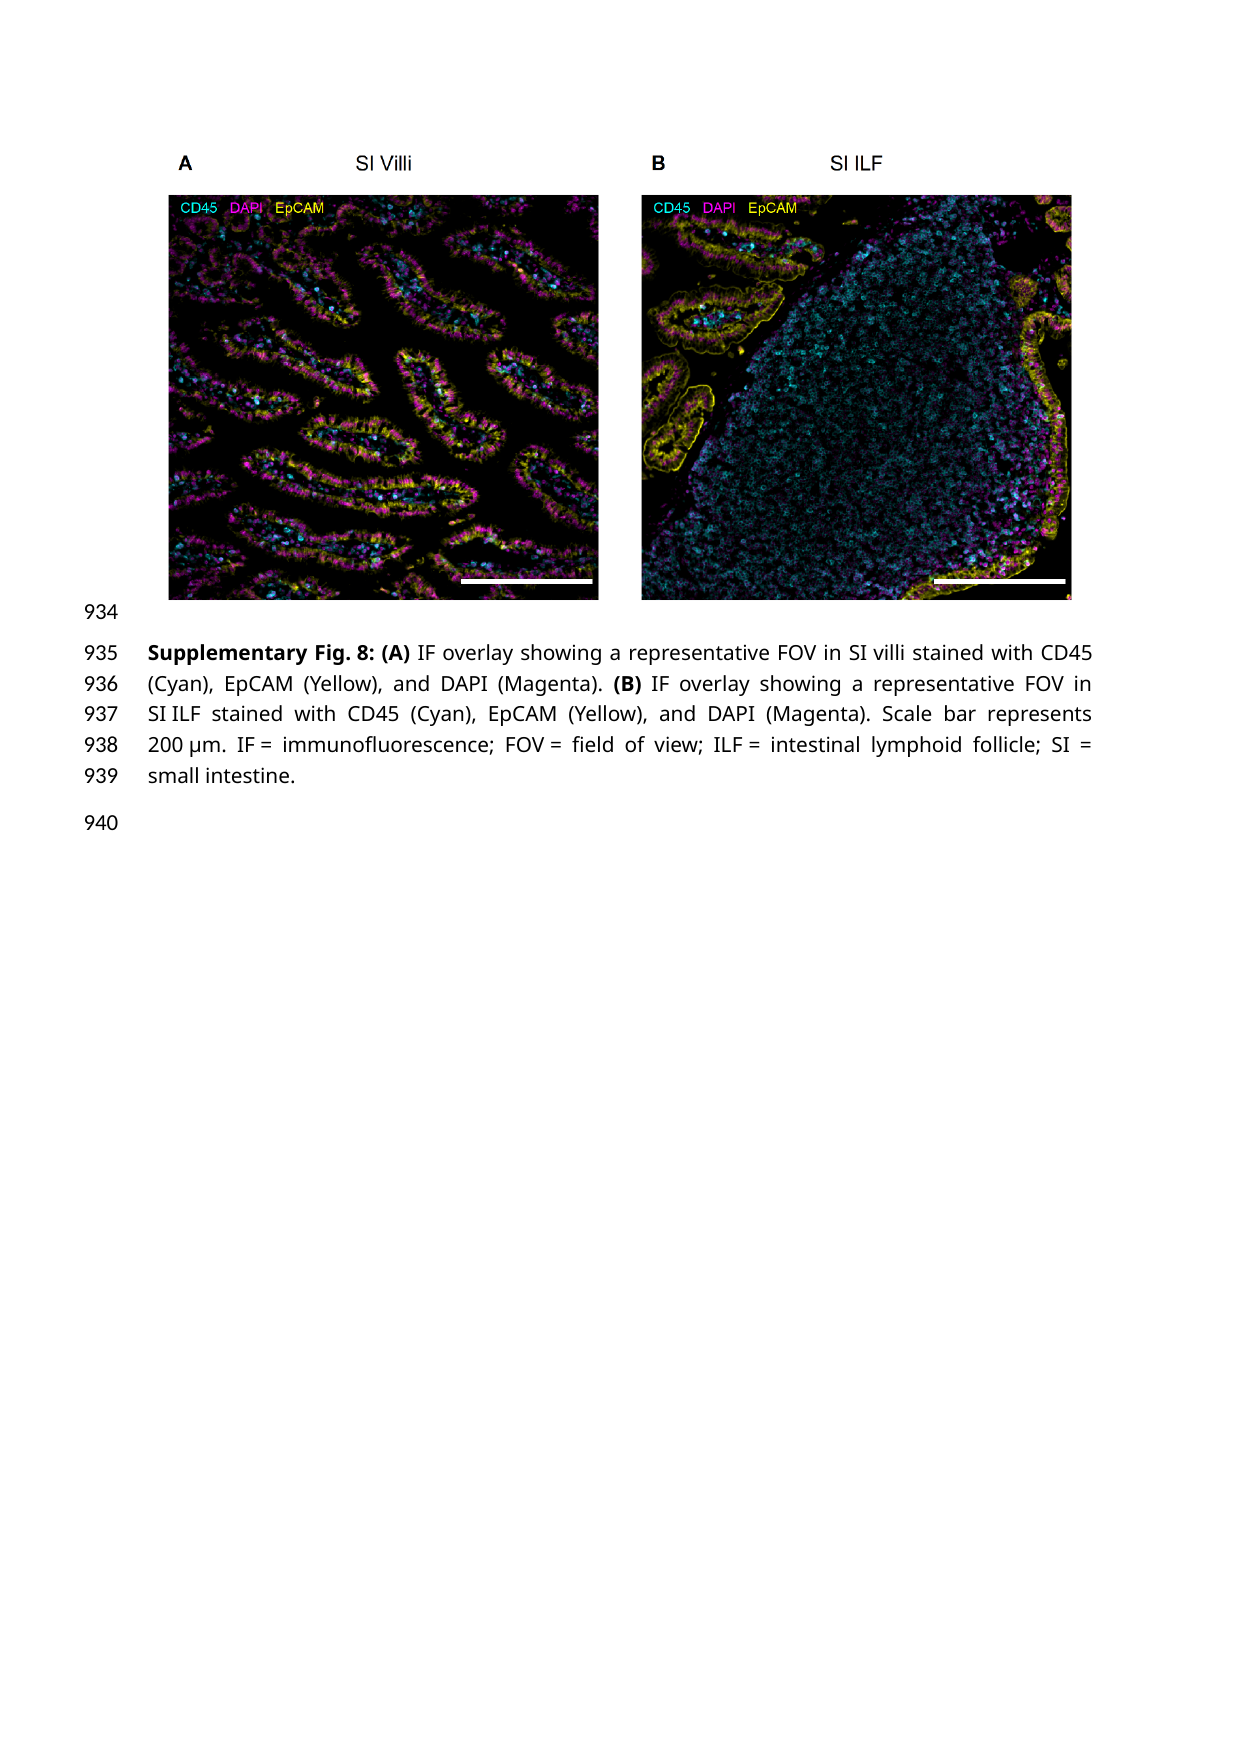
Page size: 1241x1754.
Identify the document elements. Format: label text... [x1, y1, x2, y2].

picture [147, 147, 1093, 620]
text Supplementary Fig. 8: (A) IF overlay showing a representative FOV in SI villi stained with CD45 (Cyan), EpCAM (Yellow), and DAPI (Magenta). (B) IF overlay showing a representative FOV in SI ILF stained with CD45 (Cyan), EpCAM (Yellow), and DAPI (Magenta). Scale bar represents 200 µm. IF = immunofluorescence; FOV = field of view; ILF = intestinal lymphoid follicle; SI = small intestine. [148, 638, 1093, 789]
